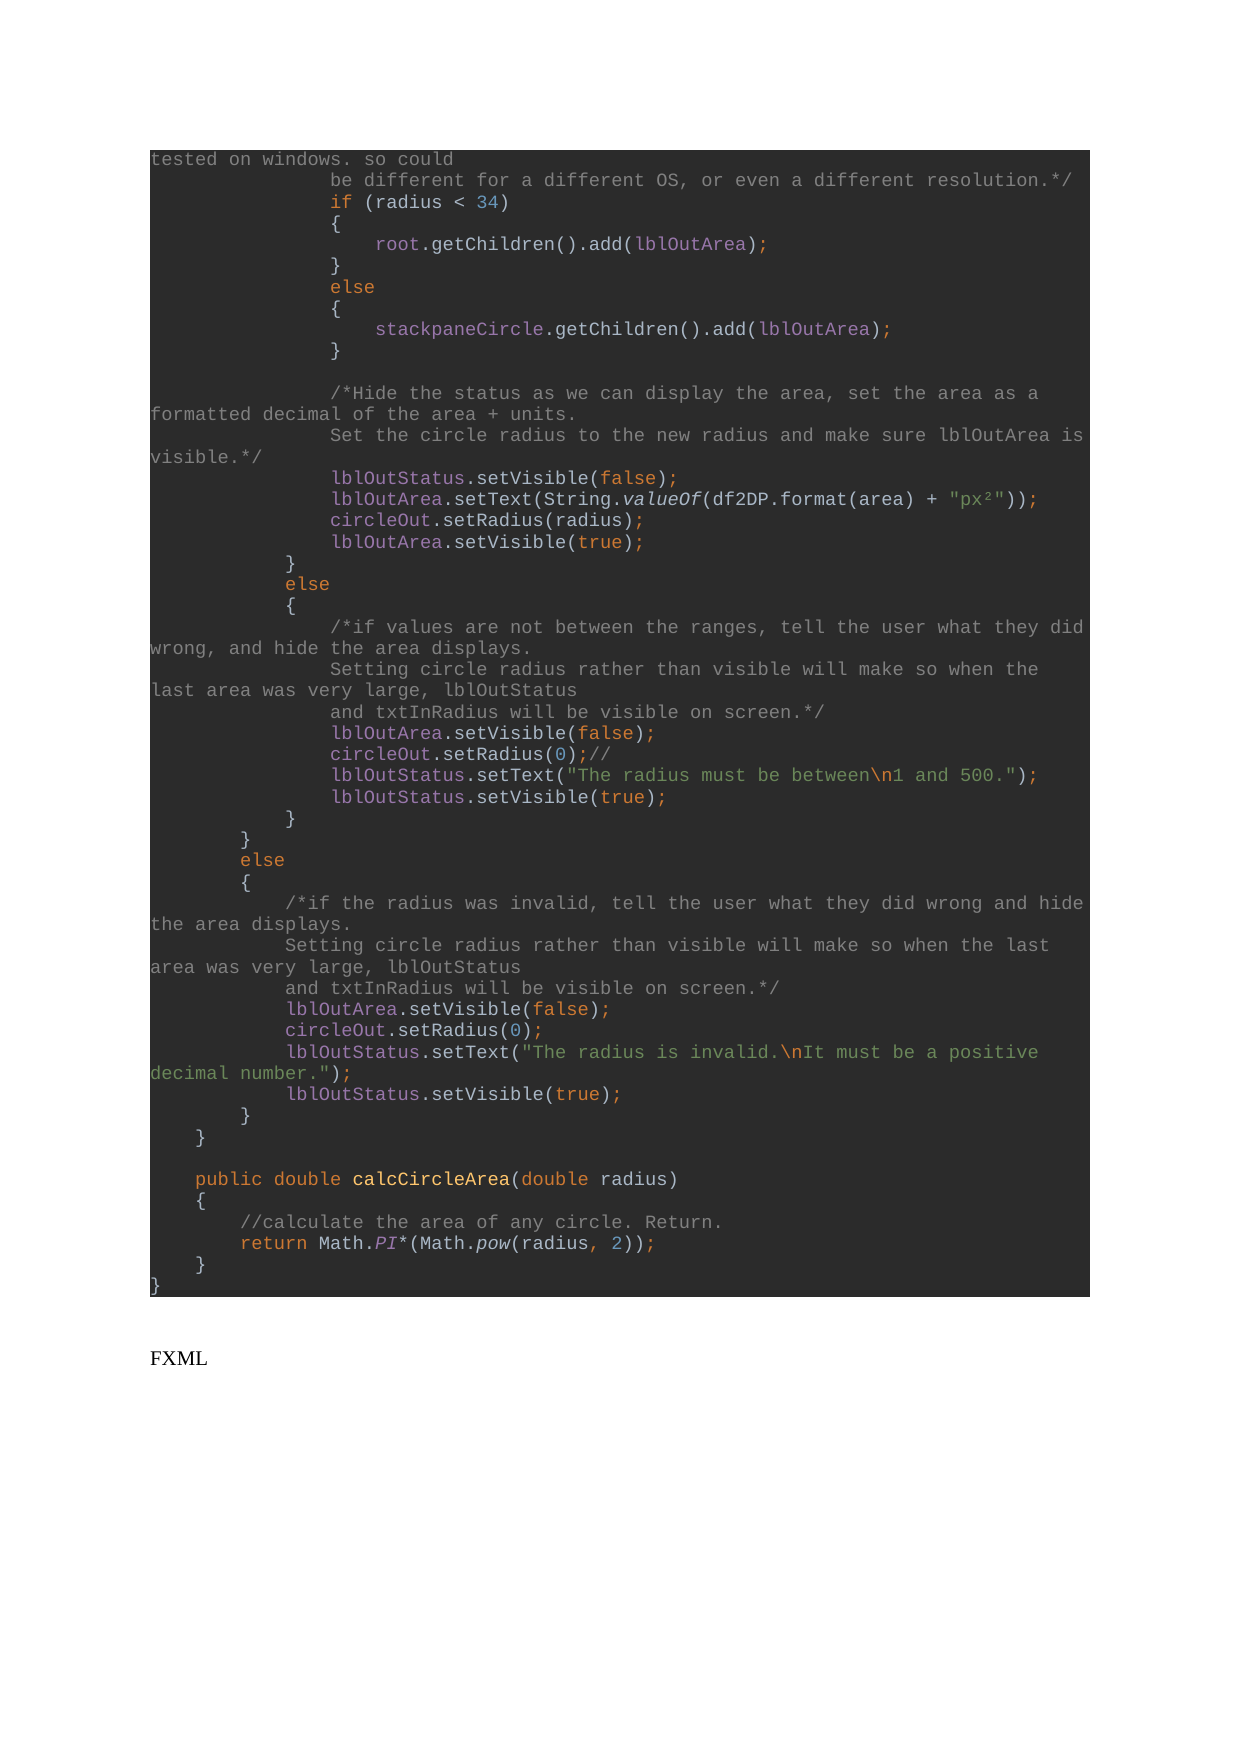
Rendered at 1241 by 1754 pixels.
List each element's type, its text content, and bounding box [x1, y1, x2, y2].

text FXML [150, 1346, 1090, 1370]
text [150, 150, 1090, 1297]
